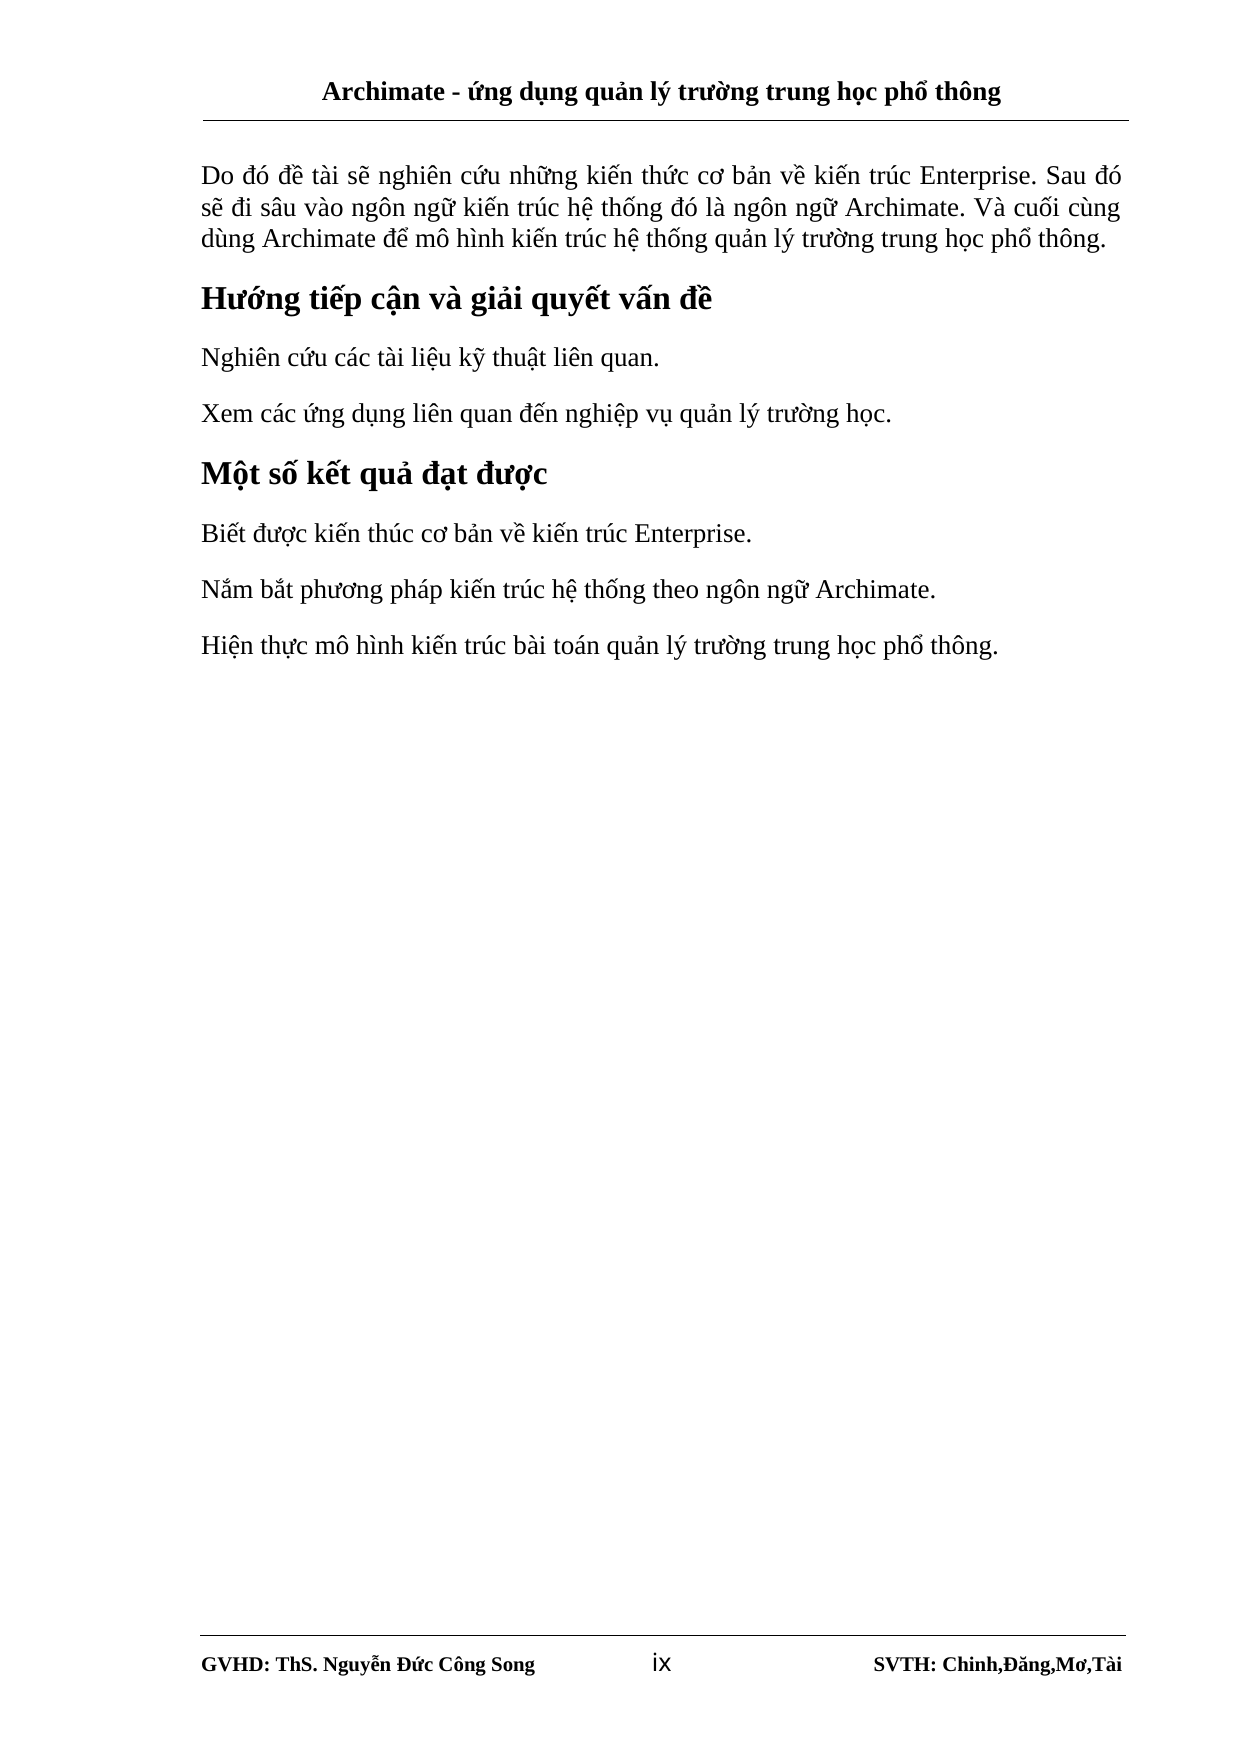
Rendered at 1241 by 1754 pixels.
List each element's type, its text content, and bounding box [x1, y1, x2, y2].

text Do đó đề tài sẽ nghiên cứu những kiến thức cơ bản về kiến trúc Enterprise. Sau đó sẽ đi sâu vào ngôn ngữ kiến trúc hệ thống đó là ngôn ngữ Archimate. Và cuối cùng dùng Archimate để mô hình kiến trúc hệ thống quản lý trường trung học phổ thông. [201, 159, 1122, 253]
list Biết được kiến thúc cơ bản về kiến trúc Enterprise. [201, 517, 1122, 548]
text Xem các ứng dụng liên quan đến nghiệp vụ quản lý trường học. [201, 397, 1122, 428]
subtitle Một số kết quả đạt được [201, 453, 1122, 492]
list Nắm bắt phương pháp kiến trúc hệ thống theo ngôn ngữ Archimate. [201, 573, 1122, 604]
list Hiện thực mô hình kiến trúc bài toán quản lý trường trung học phổ thông. [201, 629, 1122, 660]
subtitle Hướng tiếp cận và giải quyết vấn đề [201, 278, 1122, 316]
text Nghiên cứu các tài liệu kỹ thuật liên quan. [201, 341, 1122, 372]
